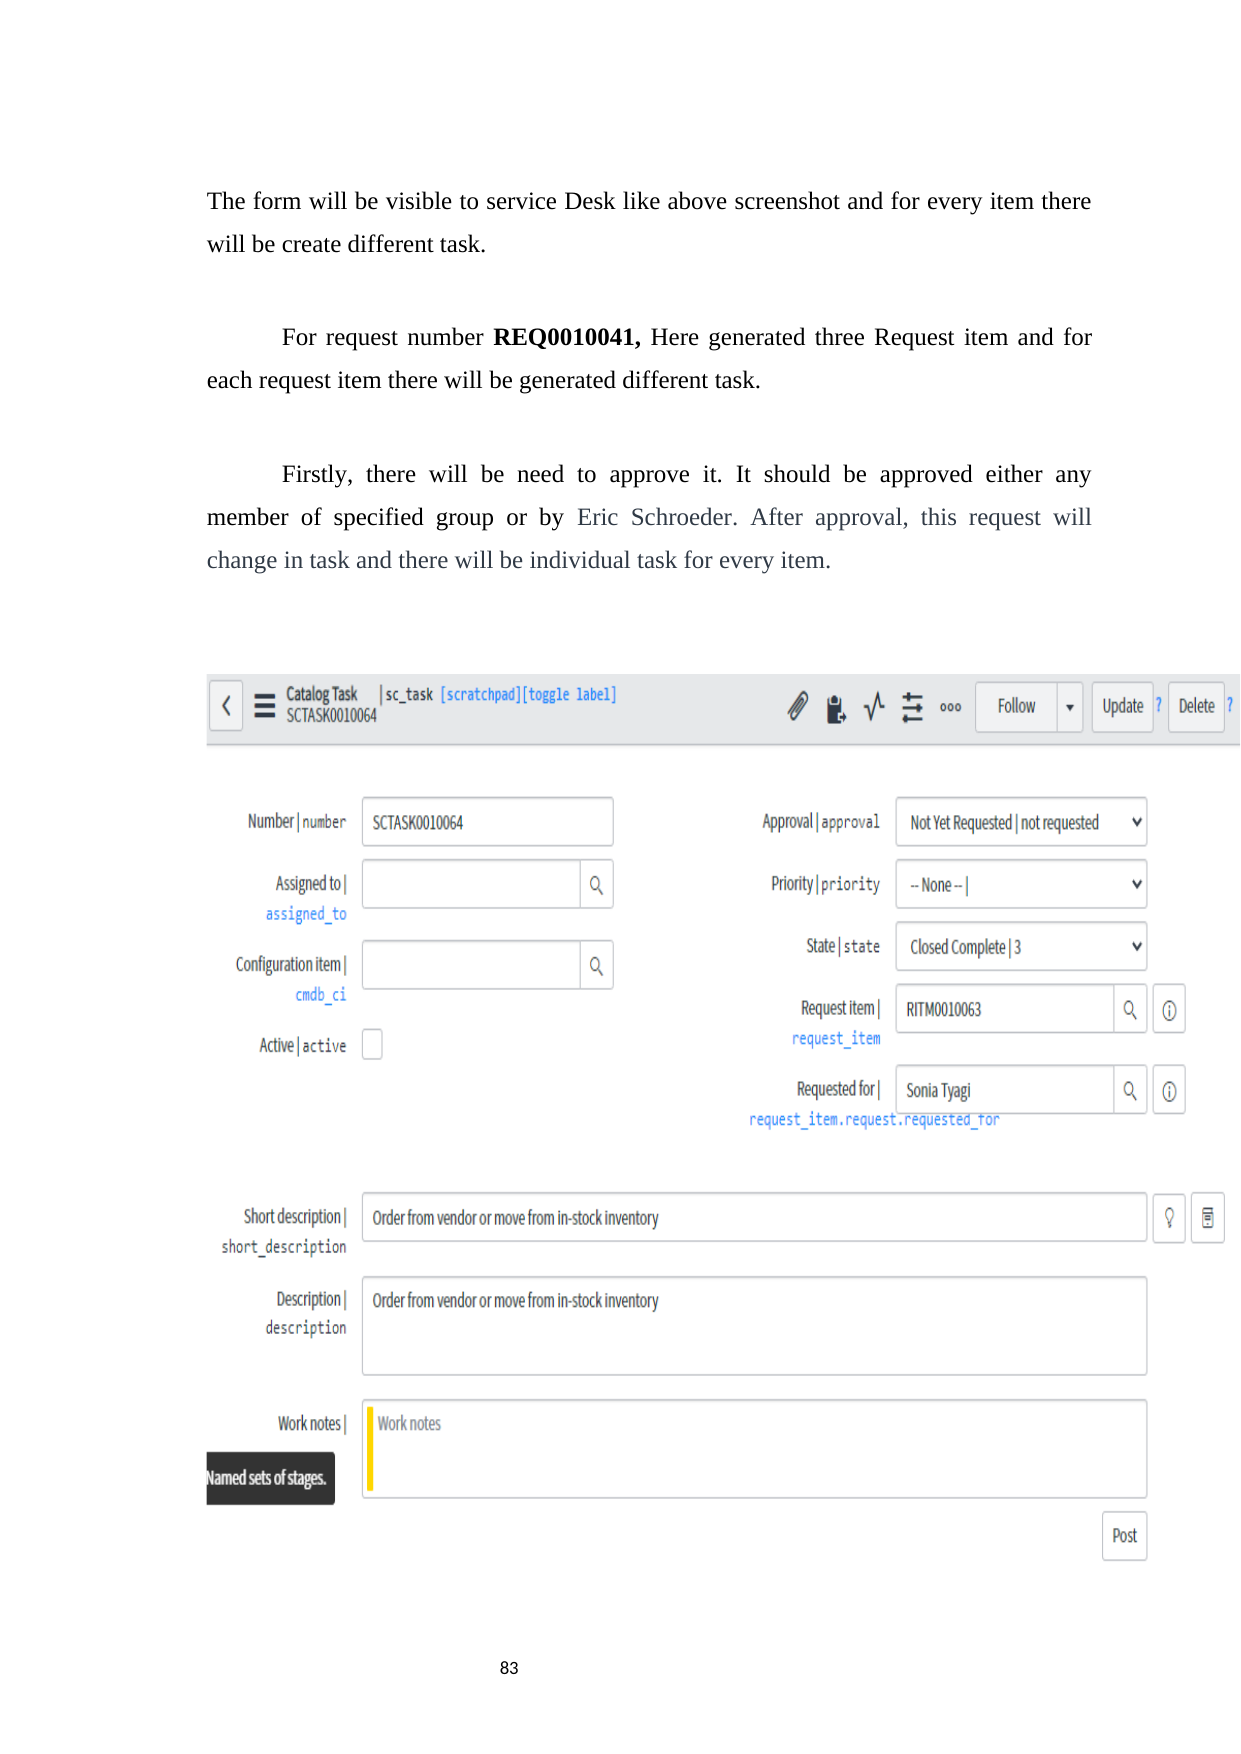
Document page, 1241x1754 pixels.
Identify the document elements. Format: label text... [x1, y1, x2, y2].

text Firstly, there will be need to approve it. It should be approved either any member of specified group or by Eric Schroeder. After approval, this request will change in task and there will be individual task for every item. [207, 459, 1093, 574]
text For request number REQ0010041, Here generated three Request item and for each request item there will be generated different task. [207, 322, 1093, 394]
text The form will be visible to service Desk like above screenshot and for every item there will be create different task. [207, 186, 1093, 258]
picture [206, 674, 1241, 1569]
